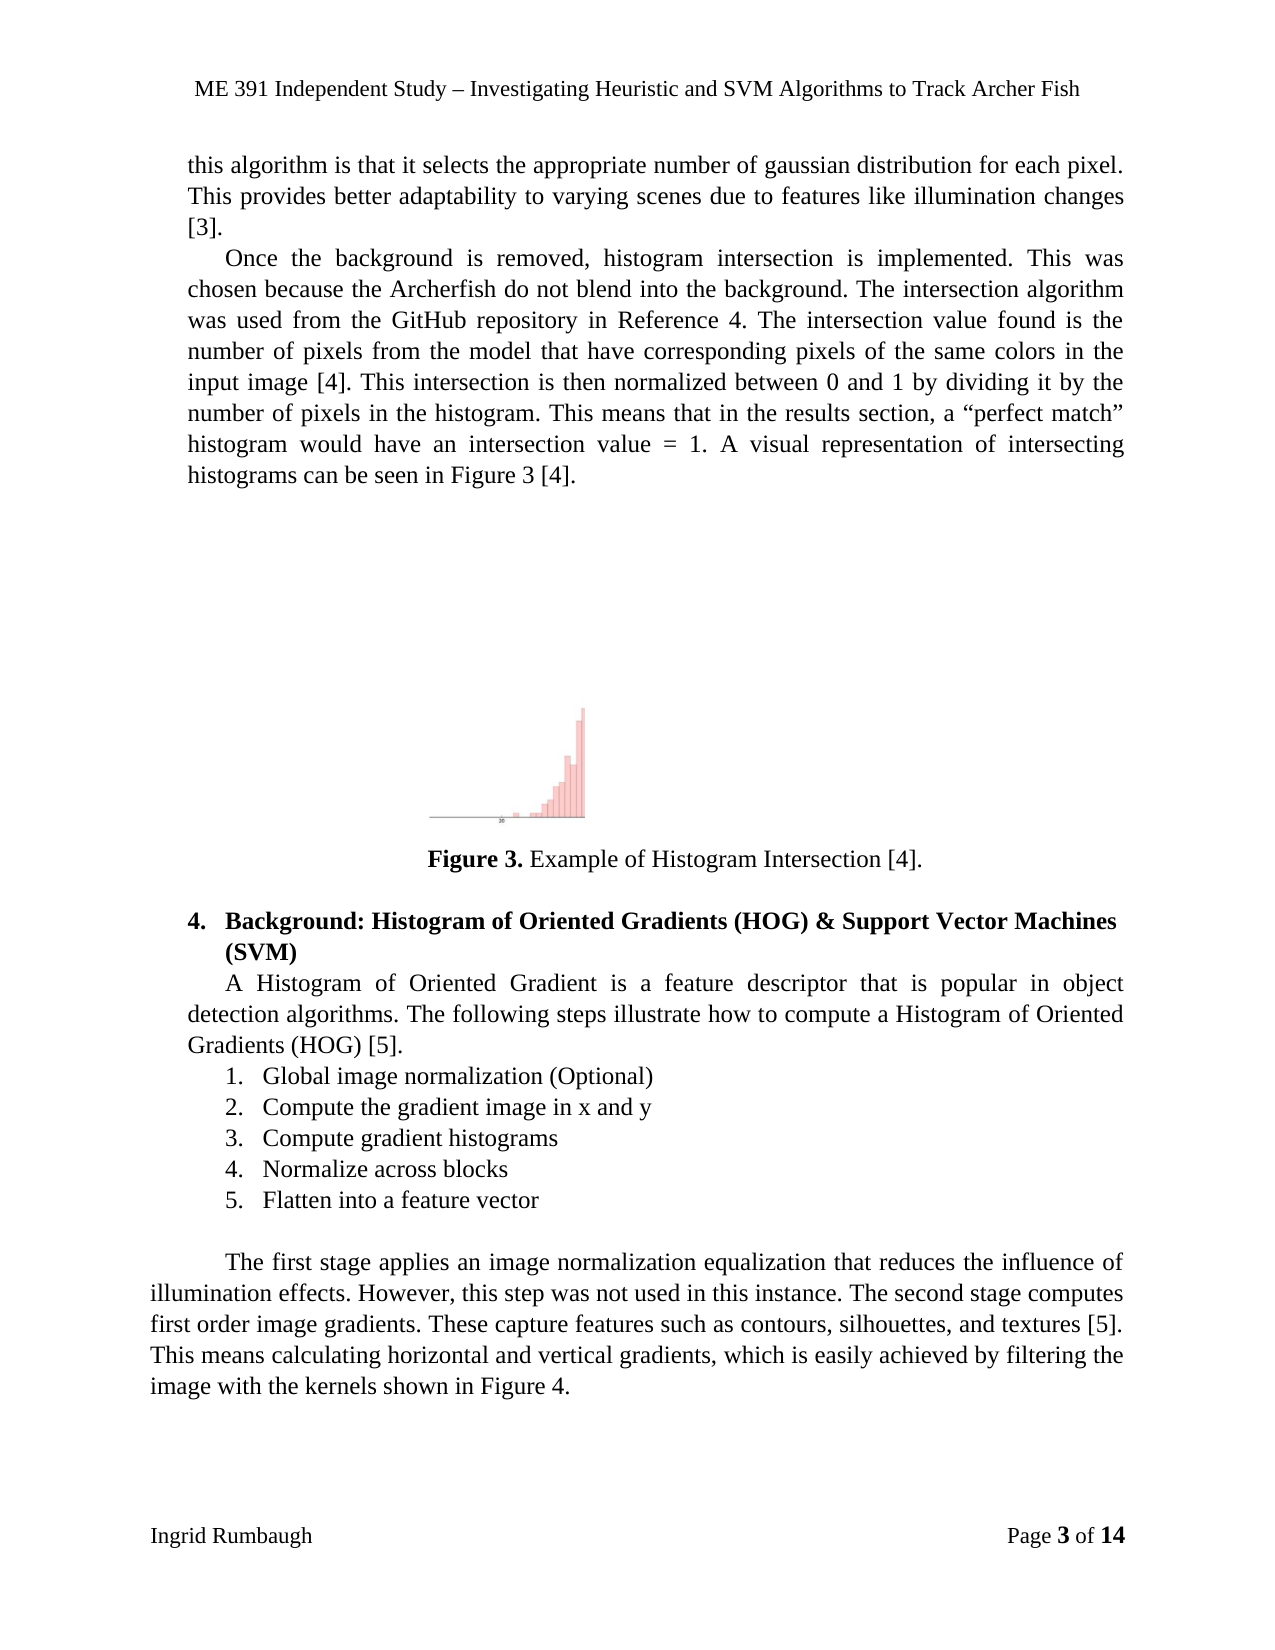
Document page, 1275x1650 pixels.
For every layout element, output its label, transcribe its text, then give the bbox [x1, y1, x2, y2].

list Global image normalization (Optional) [225, 1061, 1125, 1090]
list Background: Histogram of Oriented Gradients (HOG) & Support Vector Machines (SVM) [187, 906, 1125, 966]
text Once the background is removed, histogram intersection is implemented. This was chosen because the Archerfish do not blend into the background. The intersection algorithm was used from the GitHub repository in Reference 4. The intersection value found is the number of pixels from the model that have corresponding pixels of the same colors in the input image [4]. This intersection is then normalized between 0 and 1 by dividing it by the number of pixels in the histogram. This means that in the results section, a “perfect match” histogram would have an intersection value = 1. A visual representation of intersecting histograms can be seen in Figure 3 [4]. [187, 243, 1125, 489]
list Flatten into a feature vector [225, 1185, 1125, 1214]
text The first stage applies an image normalization equalization that reduces the influence of illumination effects. However, this step was not used in this instance. The second stage computes first order image gradients. These capture features such as contours, silhouettes, and textures [5]. This means calculating horizontal and vertical gradients, which is easily achieved by filtering the image with the kernels shown in Figure 4. [150, 1247, 1125, 1400]
picture [428, 585, 585, 842]
table_header [188, 491, 1125, 844]
list Compute gradient histograms [225, 1123, 1125, 1152]
text Figure 3. Example of Histogram Intersection [4]. [187, 844, 1125, 872]
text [187, 150, 1125, 241]
list Normalize across blocks [225, 1154, 1125, 1183]
list Compute the gradient image in x and y [225, 1092, 1125, 1121]
text A Histogram of Oriented Gradient is a feature descriptor that is popular in object detection algorithms. The following steps illustrate how to compute a Histogram of Oriented Gradients (HOG) [5]. [187, 968, 1125, 1059]
